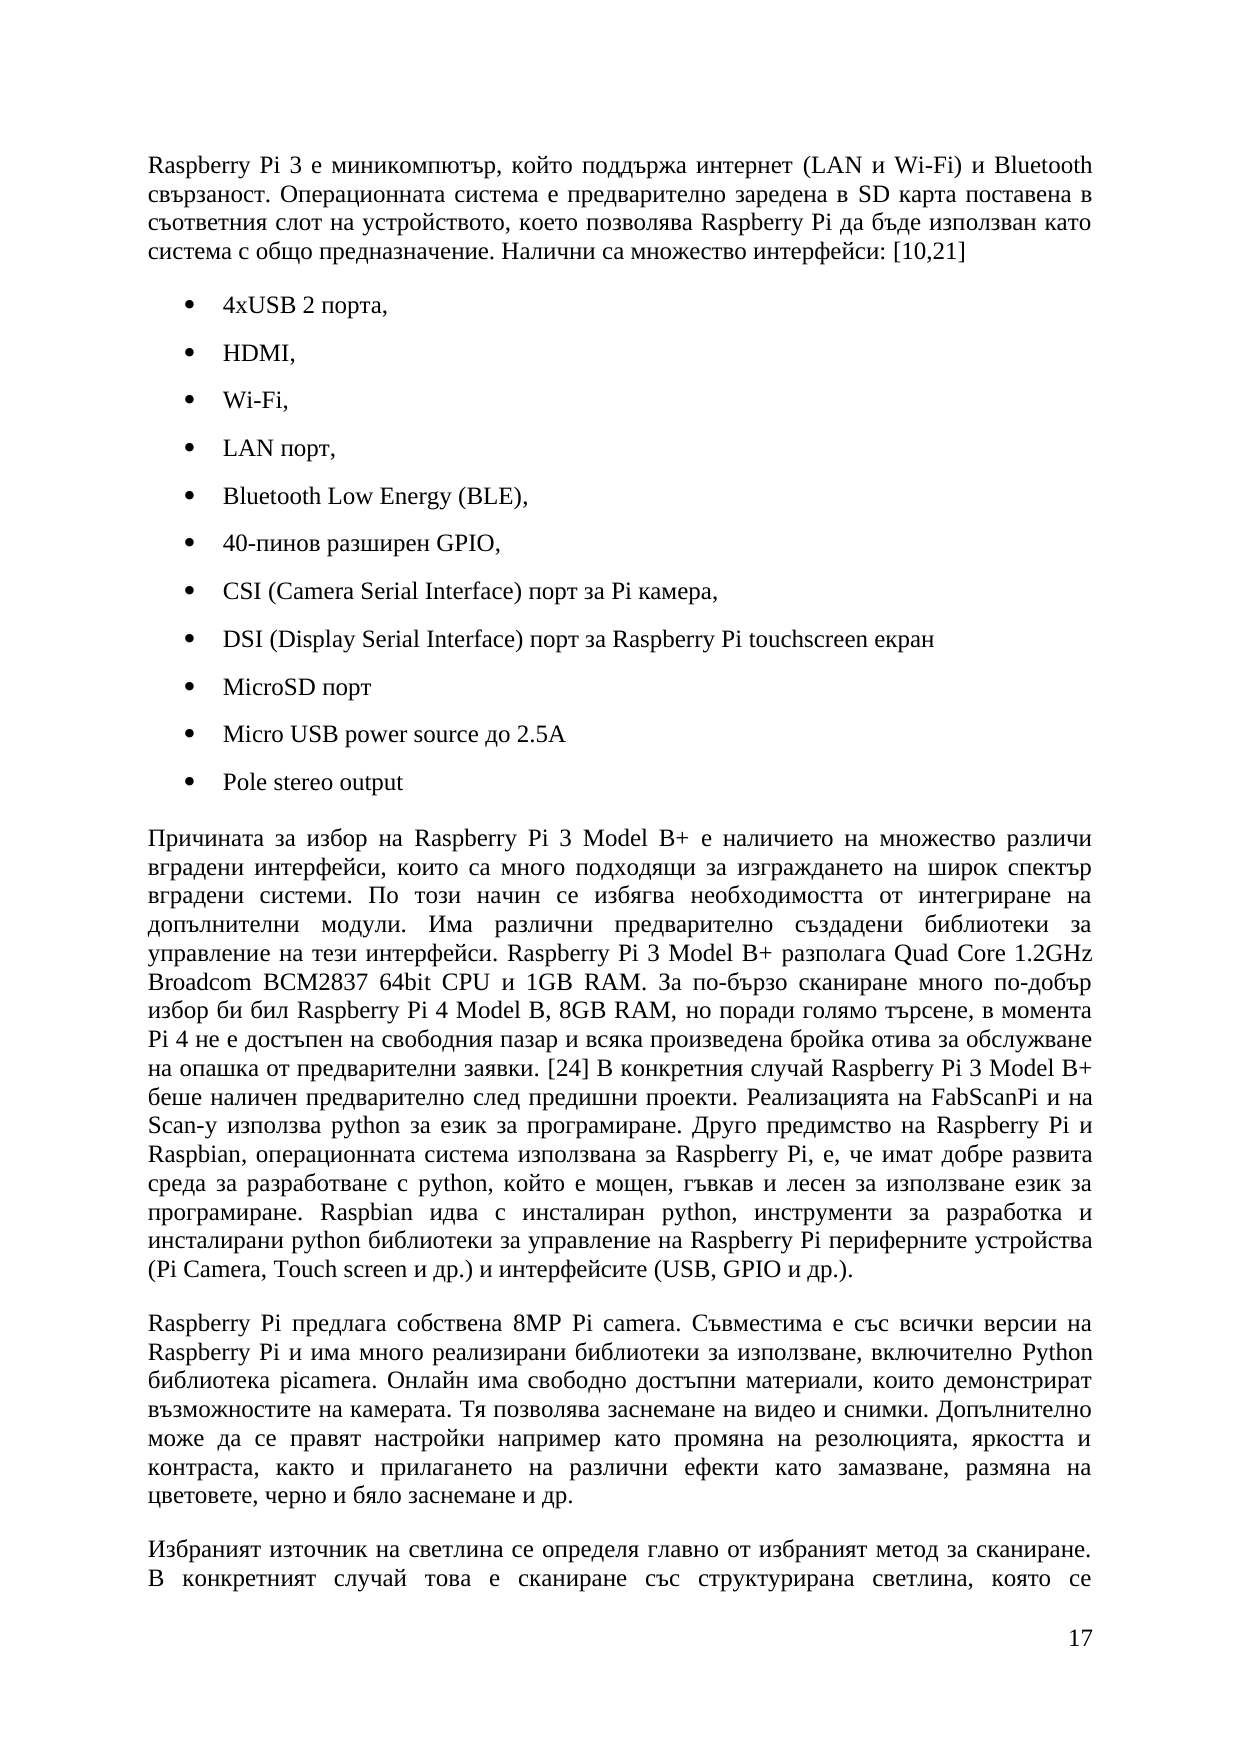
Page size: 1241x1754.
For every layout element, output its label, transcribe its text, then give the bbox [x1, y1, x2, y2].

text Raspberry Pi 3 е миникомпютър, който поддържа интернет (LAN и Wi-Fi) и Bluetooth свързаност. Операционната система е предварително заредена в SD карта поставена в съответния слот на устройството, което позволява Raspberry Pi да бъде използван като система с общо предназначение. Налични са множество интерфейси: [10,21] [148, 150, 1093, 265]
list DSI (Display Serial Interface) порт за Raspberry Pi touchscreen екран [185, 624, 1093, 653]
list 4xUSB 2 порта, [185, 290, 1093, 319]
list Pole stereo output [185, 767, 1093, 796]
list MicroSD порт [185, 672, 1093, 700]
text Причината за избор на Raspberry Pi 3 Model B+ е наличието на множество различи вградени интерфейси, които са много подходящи за изграждането на широк спектър вградени системи. По този начин се избягва необходимостта от интегриране на допълнителни модули. Има различни предварително създадени библиотеки за управление на тези интерфейси. Raspberry Pi 3 Model B+ разполага Quad Core 1.2GHz Broadcom BCM2837 64bit CPU и 1GB RAM. За по-бързо сканиране много по-добър избор би бил Raspberry Pi 4 Model B, 8GB RAM, но поради голямо търсене, в момента Pi 4 не е достъпен на свободния пазар и всяка произведена бройка отива за обслужване на опашка от предварителни заявки. [24] В конкретния случай Raspberry Pi 3 Model B+ беше наличен предварително след предишни проекти. Реализацията на FabScanPi и на Scan-y използва python за език за програмиране. Друго предимство на Raspberry Pi и Raspbian, операционната система използвана за Raspberry Pi, е, че имат добре развита среда за разработване с python, който е мощен, гъвкав и лесен за използване език за програмиране. Raspbian идва с инсталиран python, инструменти за разработка и инсталирани python библиотеки за управление на Raspberry Pi периферните устройства (Pi Camera, Touch screen и др.) и интерфейсите (USB, GPIO и др.). [148, 823, 1093, 1283]
list CSI (Camera Serial Interface) порт за Pi камера, [185, 576, 1093, 605]
list Wi-Fi, [185, 385, 1093, 414]
list LAN порт, [185, 433, 1093, 462]
list Bluetooth Low Energy (BLE), [185, 481, 1093, 509]
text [148, 1534, 1093, 1592]
text Raspberry Pi предлага собствена 8MP Pi camera. Съвместима е със всички версии на Raspberry Pi и има много реализирани библиотеки за използване, включително Python библиотека picamera. Онлайн има свободно достъпни материали, които демонстрират възможностите на камерата. Тя позволява заснемане на видео и снимки. Допълнително може да се правят настройки например като промяна на резолюцията, яркостта и контраста, както и прилагането на различни ефекти като замазване, размяна на цветовете, черно и бяло заснемане и др. [148, 1308, 1093, 1509]
list Micro USB power source до 2.5A [185, 719, 1093, 748]
list 40-пинов разширен GPIO, [185, 528, 1093, 557]
list HDMI, [185, 338, 1093, 366]
